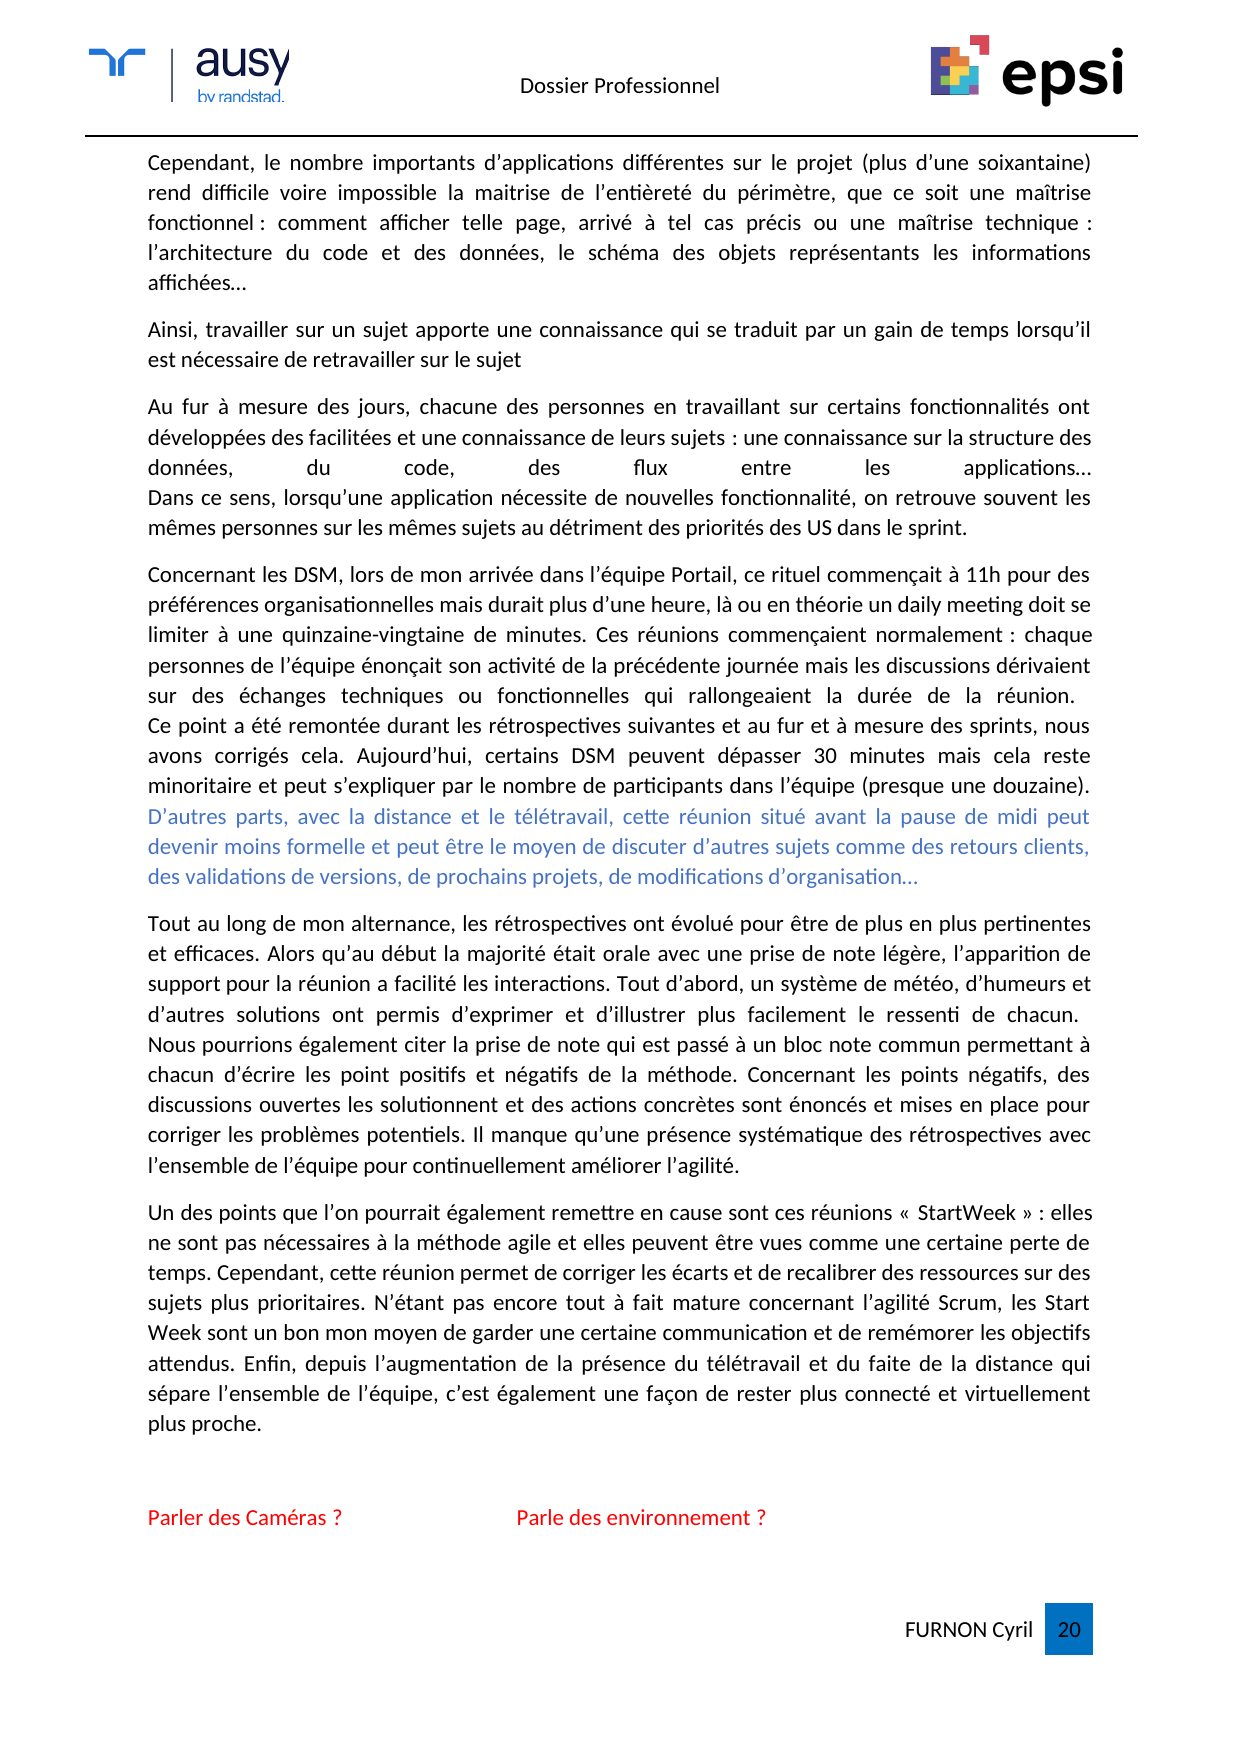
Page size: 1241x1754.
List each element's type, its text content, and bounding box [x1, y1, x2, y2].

text Cependant, le nombre importants d’applications différentes sur le projet (plus d’une soixantaine) rend difficile voire impossible la maitrise de l’entièreté du périmètre, que ce soit une maîtrise fonctionnel : comment afficher telle page, arrivé à tel cas précis ou une maîtrise technique : l’architecture du code et des données, le schéma des objets représentants les informations affichées… [148, 148, 1093, 296]
text Ainsi, travailler sur un sujet apporte une connaissance qui se traduit par un gain de temps lorsqu’il est nécessaire de retravailler sur le sujet [148, 315, 1093, 373]
text Au fur à mesure des jours, chacune des personnes en travaillant sur certains fonctionnalités ont développées des facilitées et une connaissance de leurs sujets : une connaissance sur la structure des données, du code, des flux entre les applications… Dans ce sens, lorsqu’une application nécessite de nouvelles fonctionnalité, on retrouve souvent les mêmes personnes sur les mêmes sujets au détriment des priorités des US dans le sprint. [148, 392, 1093, 541]
text Tout au long de mon alternance, les rétrospectives ont évolué pour être de plus en plus pertinentes et efficaces. Alors qu’au début la majorité était orale avec une prise de note légère, l’apparition de support pour la réunion a facilité les interactions. Tout d’abord, un système de météo, d’humeurs et d’autres solutions ont permis d’exprimer et d’illustrer plus facilement le ressenti de chacun. Nous pourrions également citer la prise de note qui est passé à un bloc note commun permettant à chacun d’écrire les point positifs et négatifs de la méthode. Concernant les points négatifs, des discussions ouvertes les solutionnent et des actions concrètes sont énoncés et mises en place pour corriger les problèmes potentiels. Il manque qu’une présence systématique des rétrospectives avec l’ensemble de l’équipe pour continuellement améliorer l’agilité. [148, 909, 1093, 1179]
text Un des points que l’on pourrait également remettre en cause sont ces réunions « StartWeek » : elles ne sont pas nécessaires à la méthode agile et elles peuvent être vues comme une certaine perte de temps. Cependant, cette réunion permet de corriger les écarts et de recalibrer des ressources sur des sujets plus prioritaires. N’étant pas encore tout à fait mature concernant l’agilité Scrum, les Start Week sont un bon mon moyen de garder une certaine communication et de remémorer les objectifs attendus. Enfin, depuis l’augmentation de la présence du télétravail et du faite de la distance qui sépare l’ensemble de l’équipe, c’est également une façon de rester plus connecté et virtuellement plus proche. [148, 1198, 1093, 1437]
picture [88, 48, 289, 102]
text Concernant les DSM, lors de mon arrivée dans l’équipe Portail, ce rituel commençait à 11h pour des préférences organisationnelles mais durait plus d’une heure, là ou en théorie un daily meeting doit se limiter à une quinzaine-vingtaine de minutes. Ces réunions commençaient normalement : chaque personnes de l’équipe énonçait son activité de la précédente journée mais les discussions dérivaient sur des échanges techniques ou fonctionnelles qui rallongeaient la durée de la réunion. Ce point a été remontée durant les rétrospectives suivantes et au fur et à mesure des sprints, nous avons corrigés cela. Aujourd’hui, certains DSM peuvent dépasser 30 minutes mais cela reste minoritaire et peut s’expliquer par le nombre de participants dans l’équipe (presque une douzaine). D’autres parts, avec la distance et le télétravail, cette réunion situé avant la pause de midi peut devenir moins formelle et peut être le moyen de discuter d’autres sujets comme des retours clients, des validations de versions, de prochains projets, de modifications d’organisation… [148, 560, 1093, 890]
text Parler des Caméras ? Parle des environnement ? [148, 1503, 1093, 1531]
